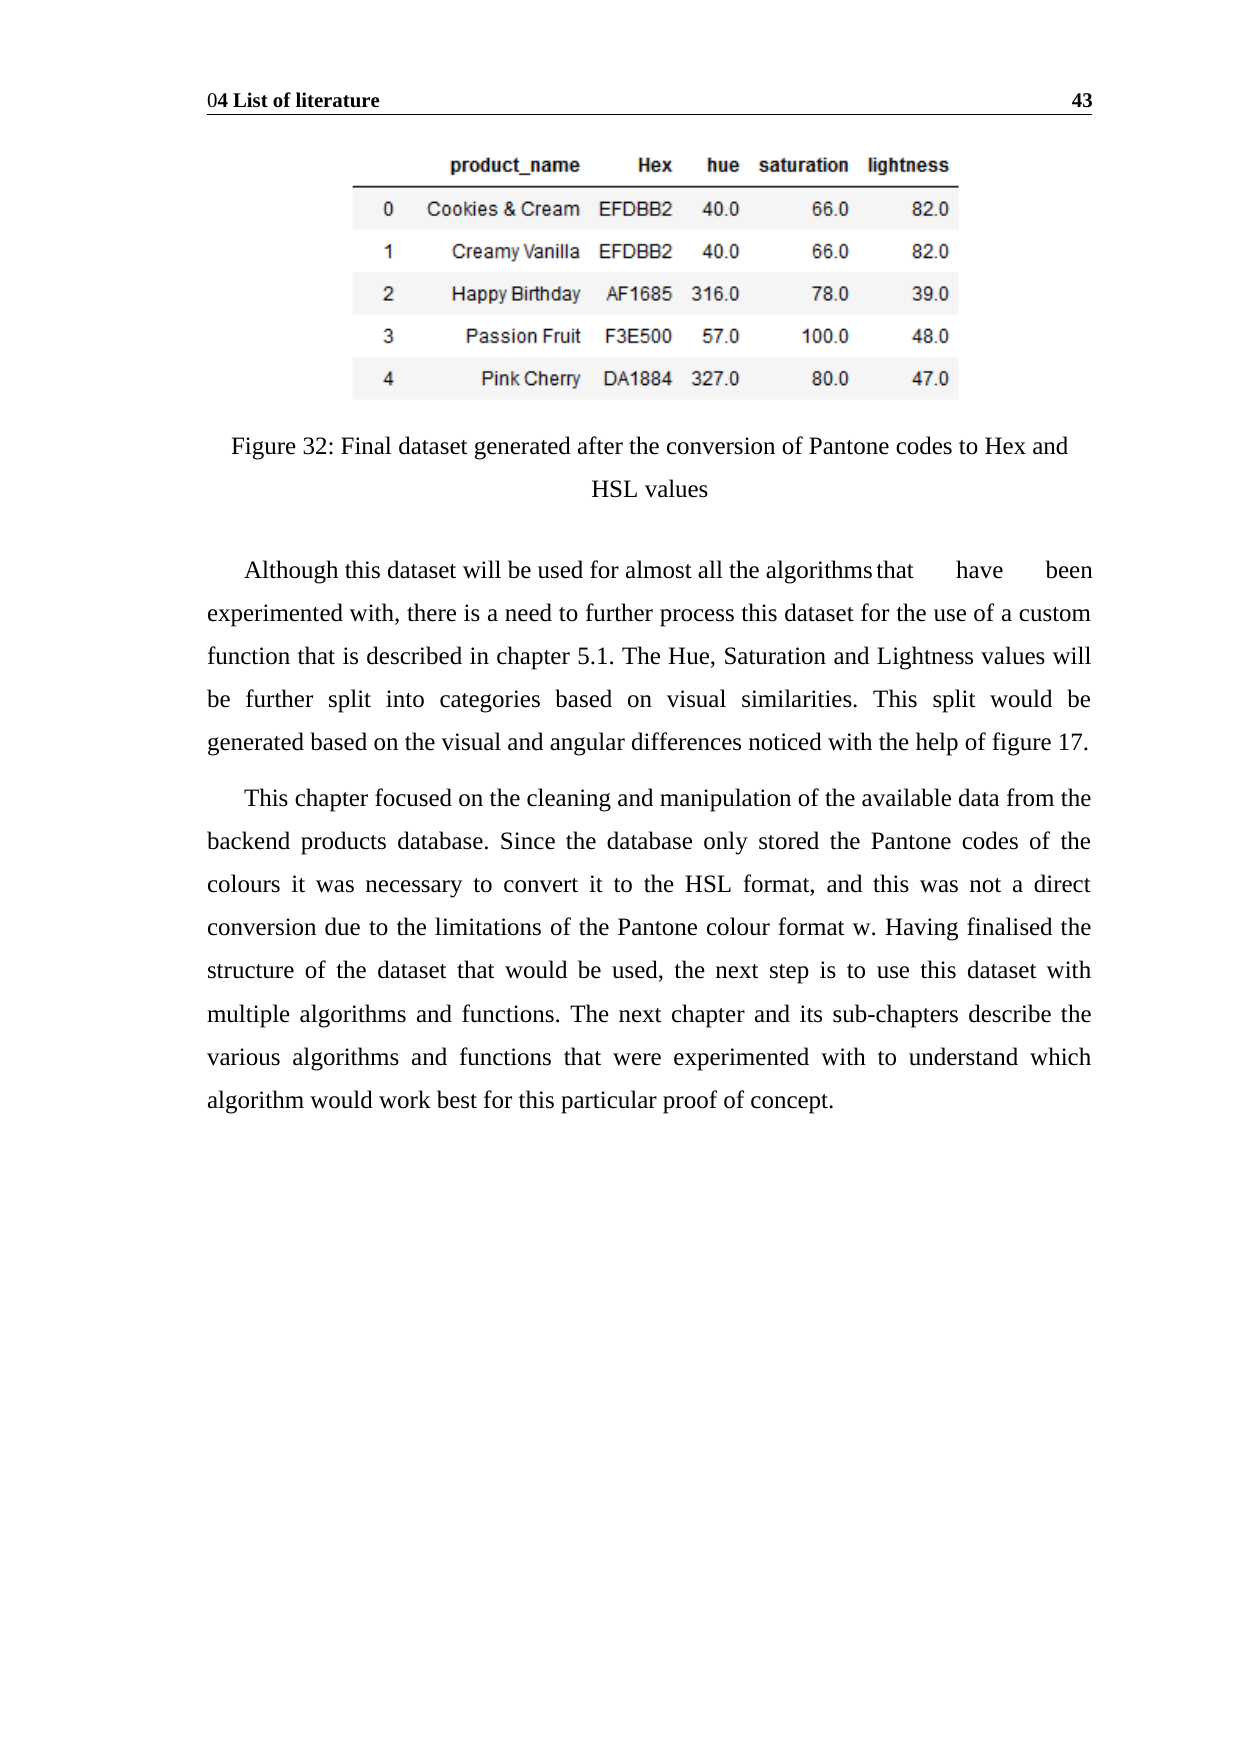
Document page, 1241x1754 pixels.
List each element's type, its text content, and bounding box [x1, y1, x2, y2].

text Although this dataset will be used for almost all the algorithms that have been experimented with, there is a need to further process this dataset for the use of a custom function that is described in chapter 5.1. The Hue, Saturation and Lightness values will be further split into categories based on visual similarities. This split would be generated based on the visual and angular differences noticed with the help of figure 17. [207, 555, 1092, 756]
picture [352, 147, 984, 406]
text This chapter focused on the cleaning and manipulation of the available data from the backend products database. Since the database only stored the Pantone codes of the colours it was necessary to convert it to the HSL format, and this was not a direct conversion due to the limitations of the Pantone colour format w. Having finalised the structure of the dataset that would be used, the next step is to use this dataset with multiple algorithms and functions. The next chapter and its sub-chapters describe the various algorithms and functions that were experimented with to understand which algorithm would work best for this particular proof of concept. [207, 783, 1092, 1114]
text Figure 32: Final dataset generated after the conversion of Pantone codes to Hex and HSL values [207, 431, 1092, 503]
